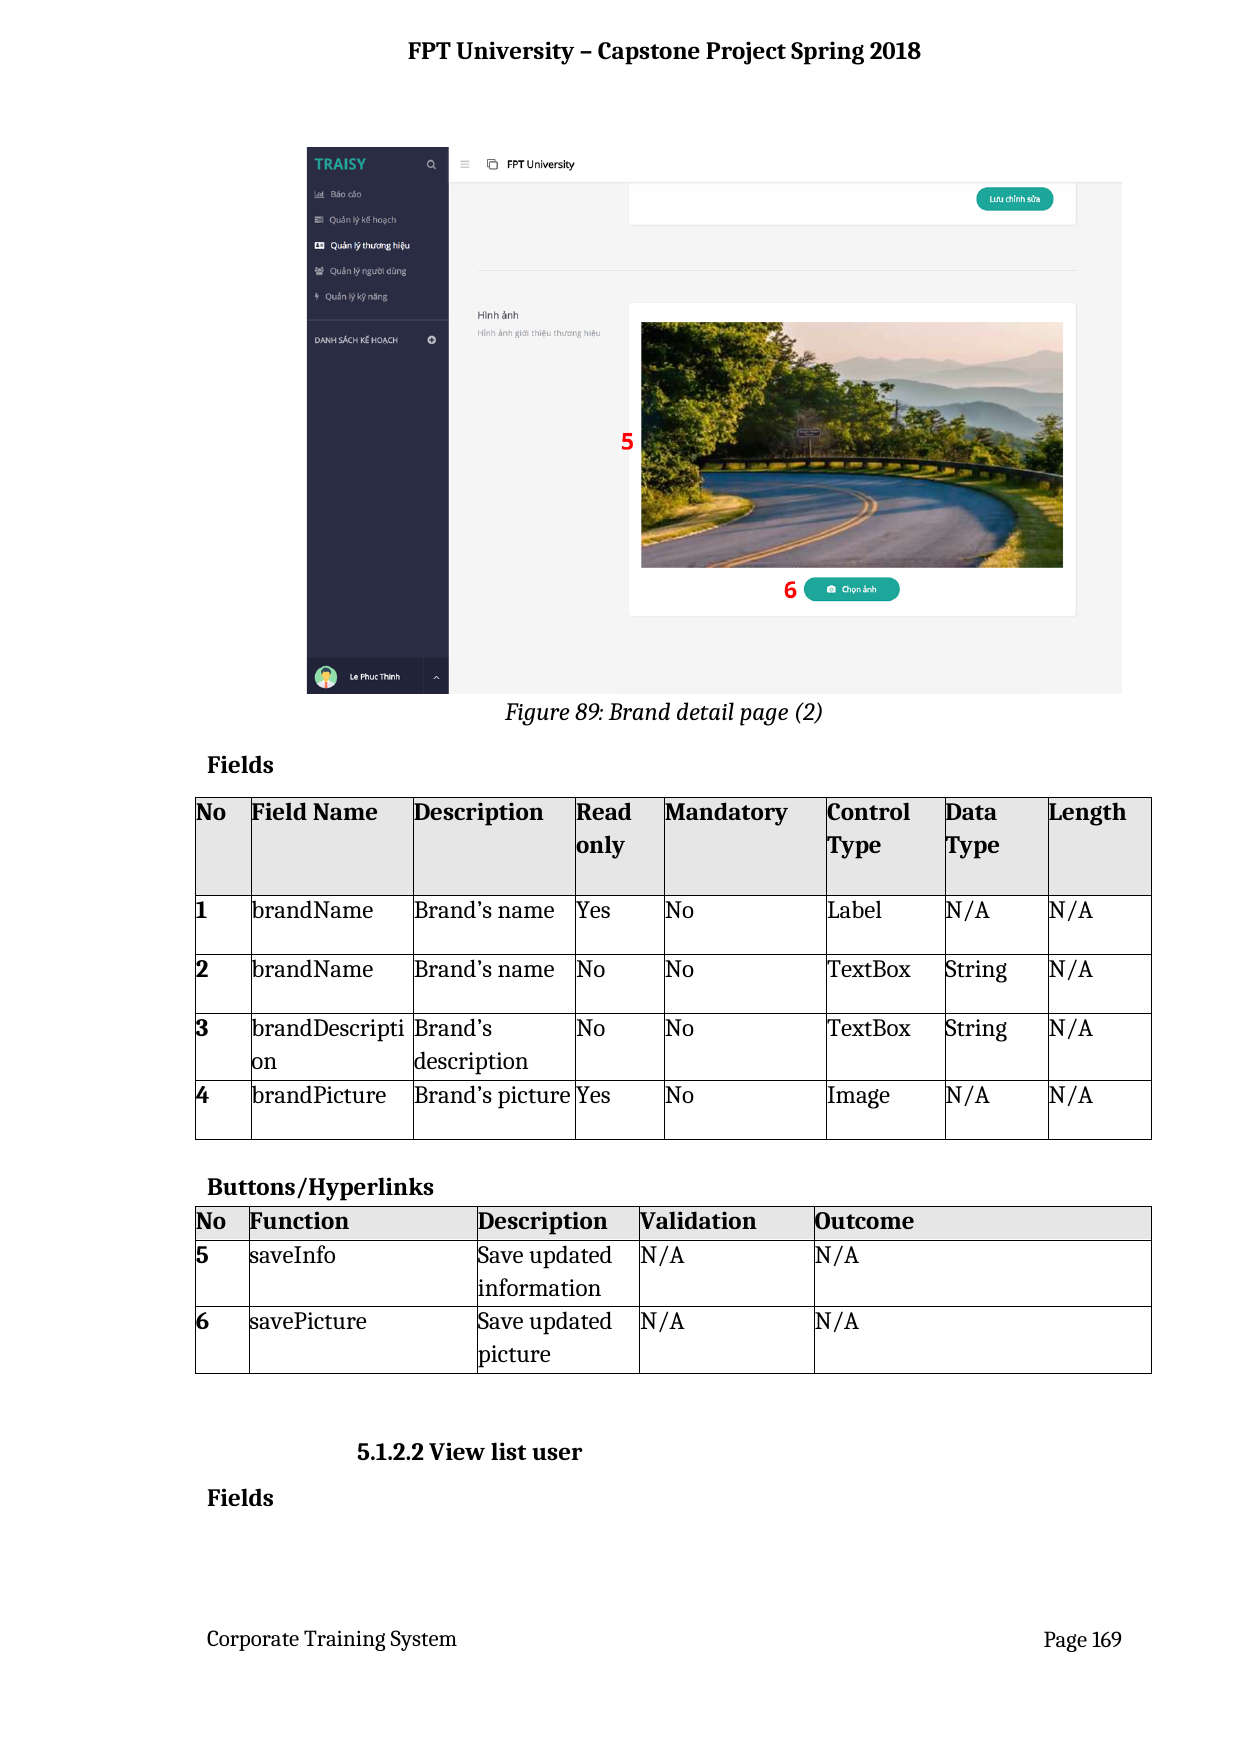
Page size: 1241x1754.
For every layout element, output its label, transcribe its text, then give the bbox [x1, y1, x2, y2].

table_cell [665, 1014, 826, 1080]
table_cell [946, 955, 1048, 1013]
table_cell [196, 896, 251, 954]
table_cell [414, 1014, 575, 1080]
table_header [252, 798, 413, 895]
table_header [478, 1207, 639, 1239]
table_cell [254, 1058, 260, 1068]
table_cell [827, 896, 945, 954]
picture [306, 147, 1123, 694]
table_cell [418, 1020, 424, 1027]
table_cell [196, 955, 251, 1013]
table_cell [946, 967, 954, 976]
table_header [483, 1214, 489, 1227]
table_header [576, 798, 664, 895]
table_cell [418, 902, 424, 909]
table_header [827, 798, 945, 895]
subtitle 5.1.2.2 View list user [357, 1438, 1124, 1467]
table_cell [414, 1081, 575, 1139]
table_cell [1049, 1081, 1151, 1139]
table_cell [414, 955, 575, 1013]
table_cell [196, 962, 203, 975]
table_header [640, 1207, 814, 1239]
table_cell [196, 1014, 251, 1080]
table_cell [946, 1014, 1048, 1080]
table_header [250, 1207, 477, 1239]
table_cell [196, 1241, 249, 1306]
text Fields [207, 751, 1122, 780]
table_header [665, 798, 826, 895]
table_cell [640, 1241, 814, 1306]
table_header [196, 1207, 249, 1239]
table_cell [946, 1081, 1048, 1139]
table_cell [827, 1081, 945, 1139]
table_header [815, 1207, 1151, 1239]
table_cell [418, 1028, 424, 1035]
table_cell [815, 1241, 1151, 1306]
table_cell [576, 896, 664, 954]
text Fields [207, 1484, 1122, 1513]
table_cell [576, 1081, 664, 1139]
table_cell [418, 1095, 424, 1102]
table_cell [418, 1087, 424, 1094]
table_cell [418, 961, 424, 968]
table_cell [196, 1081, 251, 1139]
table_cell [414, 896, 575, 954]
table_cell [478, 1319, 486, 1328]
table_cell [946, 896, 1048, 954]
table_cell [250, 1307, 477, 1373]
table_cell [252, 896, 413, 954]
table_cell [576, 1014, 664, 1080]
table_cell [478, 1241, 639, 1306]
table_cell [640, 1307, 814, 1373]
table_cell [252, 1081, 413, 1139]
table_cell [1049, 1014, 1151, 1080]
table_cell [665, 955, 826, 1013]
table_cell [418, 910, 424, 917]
text Buttons/Hyperlinks [207, 1173, 1122, 1202]
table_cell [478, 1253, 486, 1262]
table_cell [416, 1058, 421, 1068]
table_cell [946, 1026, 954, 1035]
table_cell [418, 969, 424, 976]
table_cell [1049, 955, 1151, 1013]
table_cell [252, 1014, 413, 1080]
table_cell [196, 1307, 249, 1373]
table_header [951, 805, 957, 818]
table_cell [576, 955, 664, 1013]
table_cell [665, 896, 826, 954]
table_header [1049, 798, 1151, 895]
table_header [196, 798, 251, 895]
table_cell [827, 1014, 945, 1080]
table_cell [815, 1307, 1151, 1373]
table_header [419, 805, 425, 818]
text Figure 89: Brand detail page (2) [207, 697, 1122, 726]
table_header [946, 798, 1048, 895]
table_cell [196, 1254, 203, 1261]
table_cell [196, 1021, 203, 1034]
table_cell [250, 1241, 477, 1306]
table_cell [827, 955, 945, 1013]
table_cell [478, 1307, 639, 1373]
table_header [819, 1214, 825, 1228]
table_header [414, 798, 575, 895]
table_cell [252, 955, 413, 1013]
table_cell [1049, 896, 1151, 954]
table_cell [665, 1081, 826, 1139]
